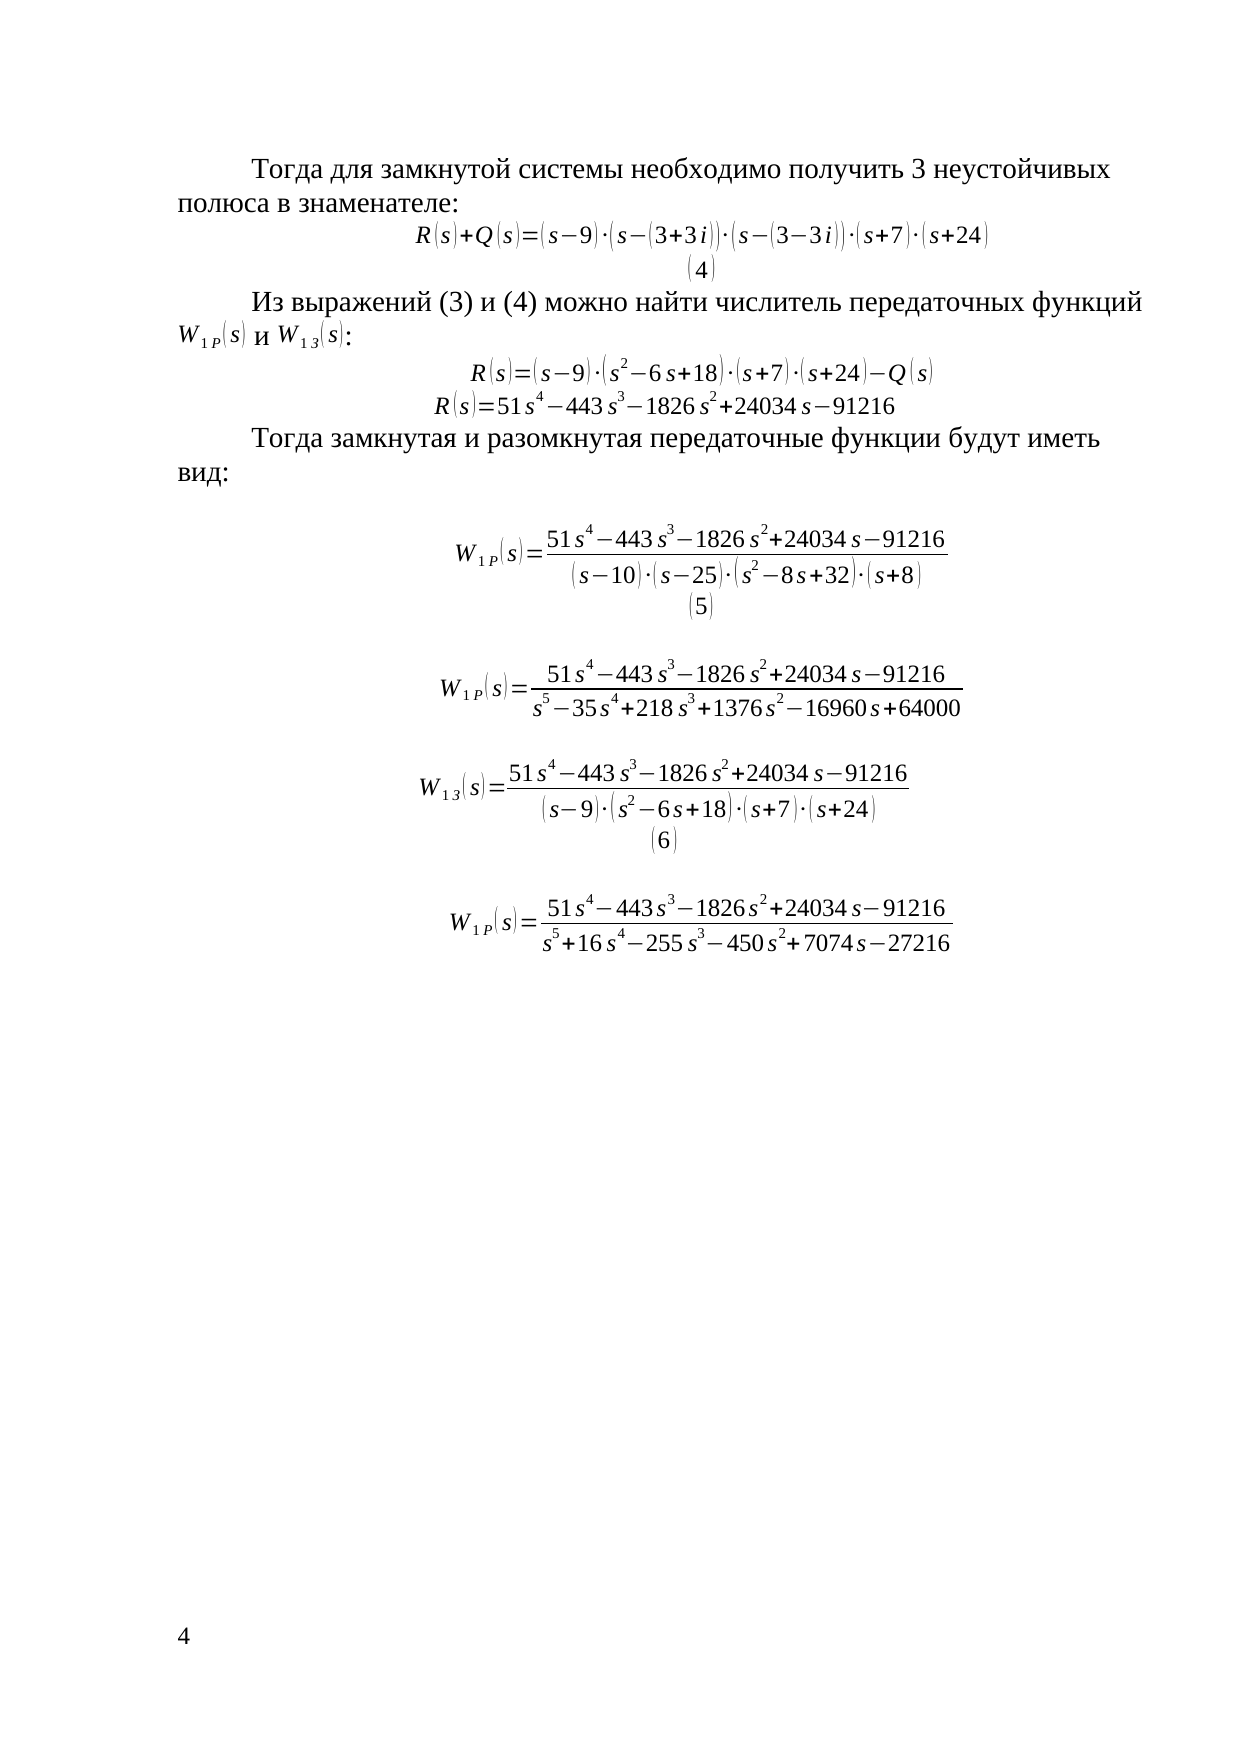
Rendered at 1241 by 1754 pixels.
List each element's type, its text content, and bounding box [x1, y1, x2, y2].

text Тогда замкнутая и разомкнутая передаточные функции будут иметь вид: [177, 420, 1152, 487]
text Тогда для замкнутой системы необходимо получить 3 неустойчивых полюса в знаменателе: [177, 152, 1152, 219]
text Из выражений (3) и (4) можно найти числитель передаточных функций и : [177, 284, 1152, 353]
